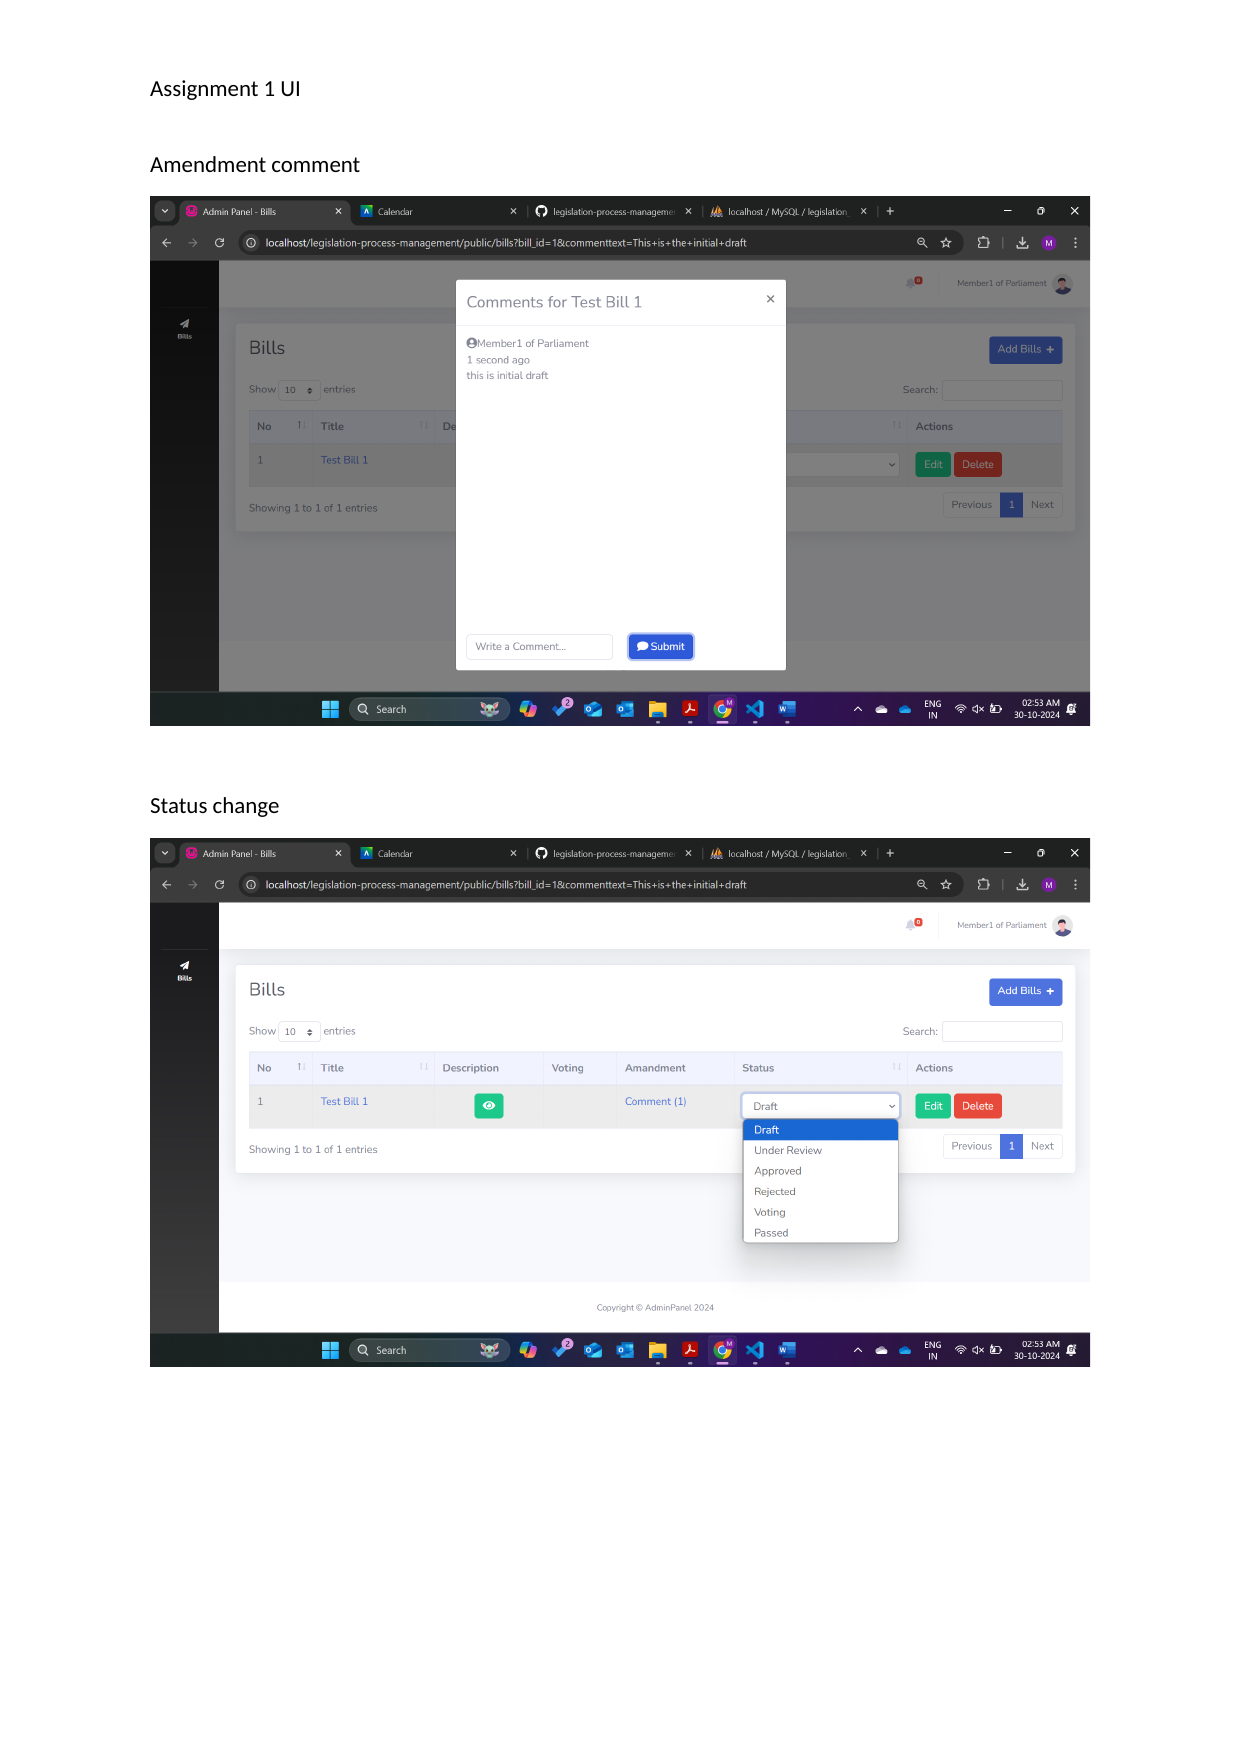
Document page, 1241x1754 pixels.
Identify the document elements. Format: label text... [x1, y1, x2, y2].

text Amendment comment [150, 150, 1090, 178]
text Status change [150, 791, 1090, 819]
picture [150, 838, 1091, 1367]
picture [150, 196, 1091, 726]
